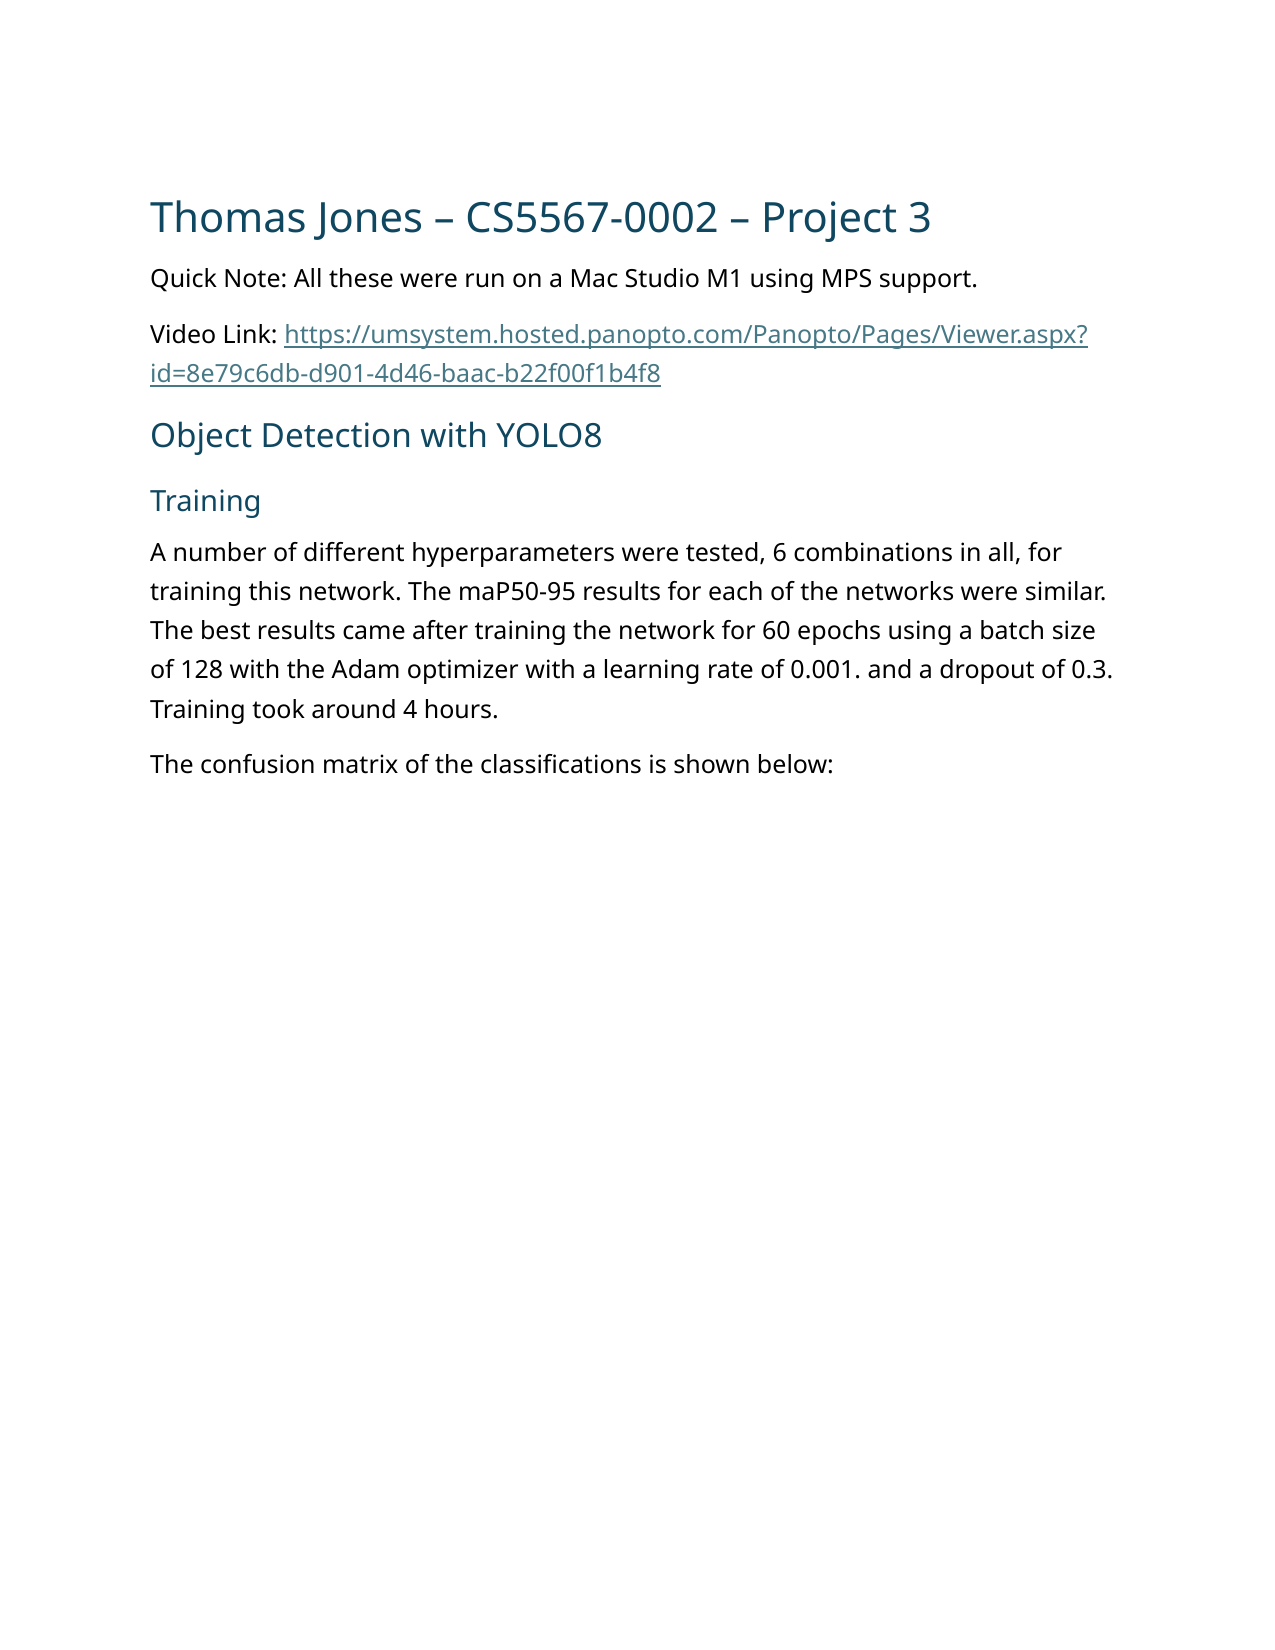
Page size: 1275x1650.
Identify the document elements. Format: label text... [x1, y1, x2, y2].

text Quick Note: All these were run on a Mac Studio M1 using MPS support. [150, 261, 1125, 295]
subtitle Training [150, 481, 1125, 520]
subtitle Thomas Jones – CS5567-0002 – Project 3 [150, 187, 1125, 244]
subtitle Object Detection with YOLO8 [150, 412, 1125, 457]
text A number of different hyperparameters were tested, 6 combinations in all, for training this network. The maP50-95 results for each of the networks were similar. The best results came after training the network for 60 epochs using a batch size of 128 with the Adam optimizer with a learning rate of 0.001. and a dropout of 0.3. Training took around 4 hours. [150, 535, 1125, 725]
text Video Link: https://umsystem.hosted.panopto.com/Panopto/Pages/Viewer.aspx?id=8e79c6db-d901-4d46-baac-b22f00f1b4f8 [150, 317, 1125, 390]
text The confusion matrix of the classifications is shown below: [150, 747, 1125, 781]
